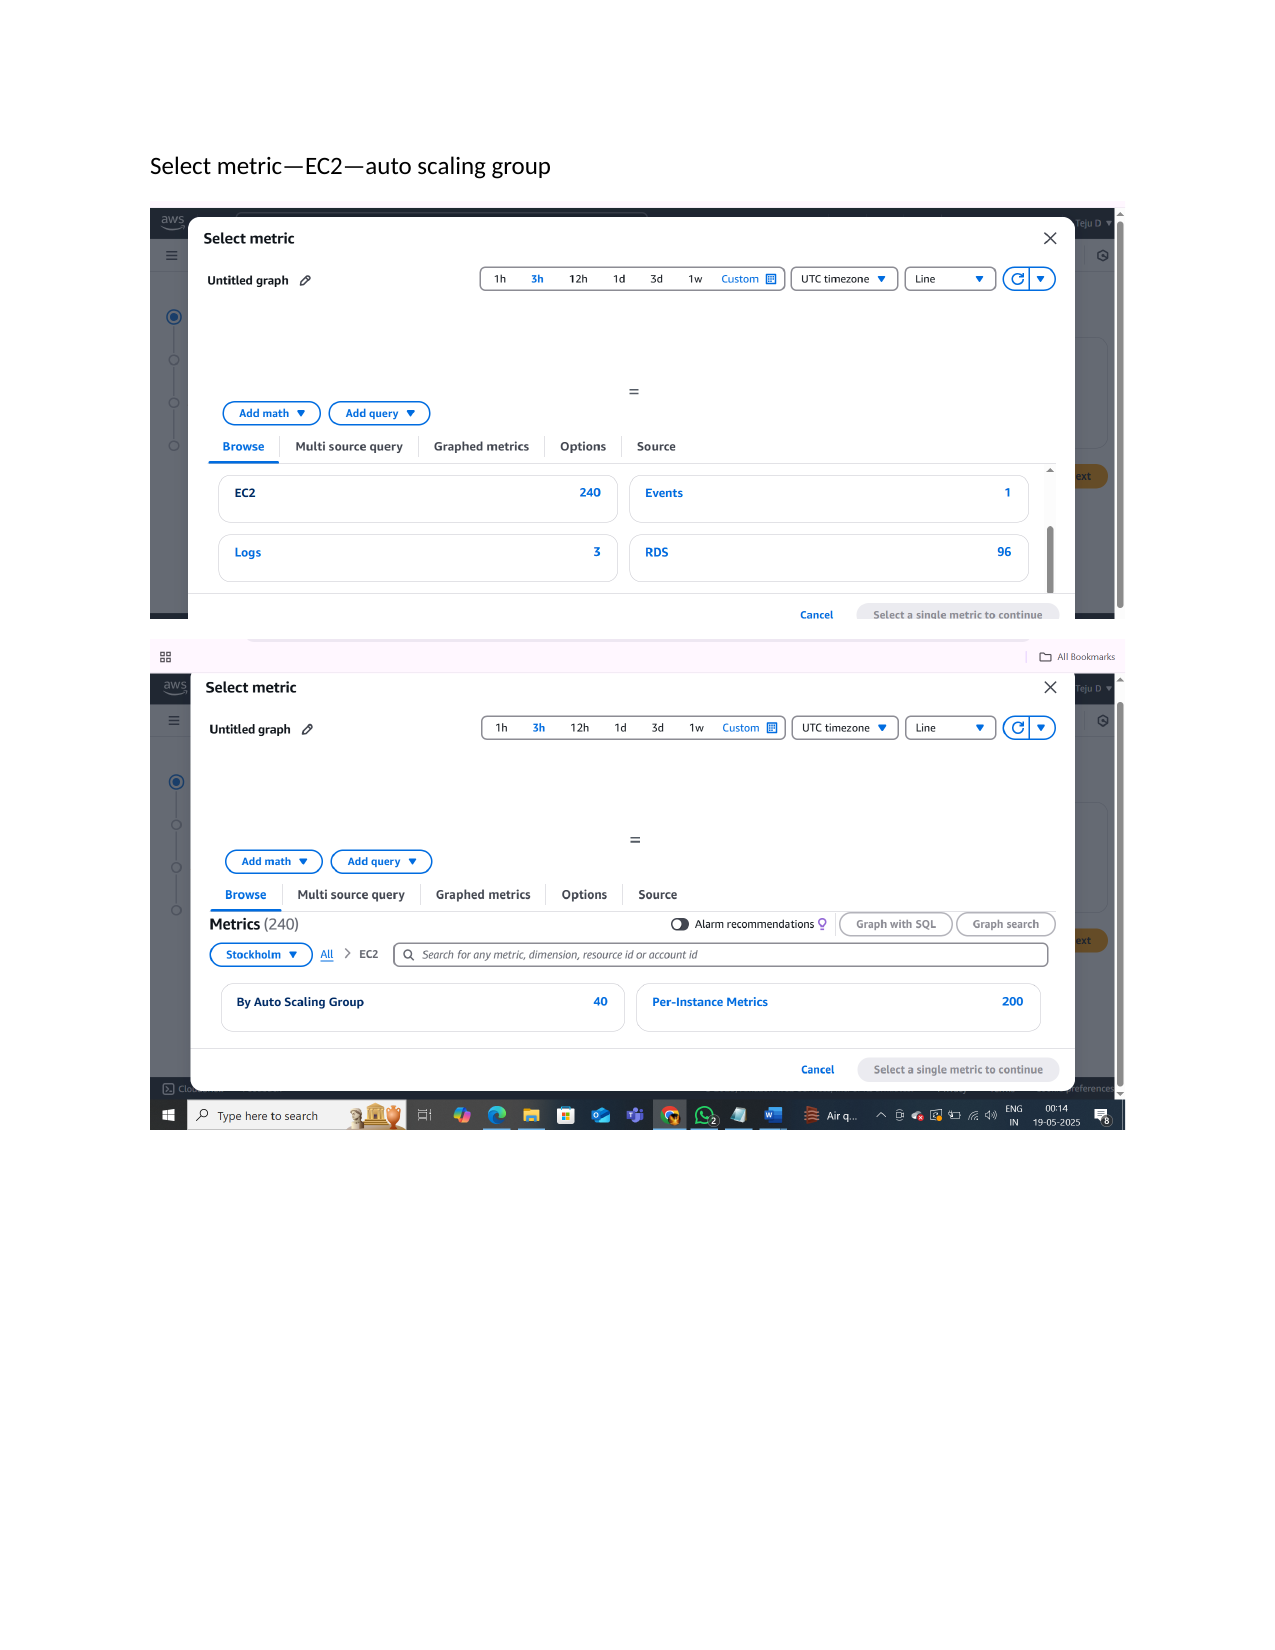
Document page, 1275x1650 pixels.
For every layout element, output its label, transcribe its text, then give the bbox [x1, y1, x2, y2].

picture [150, 639, 1125, 1130]
picture [150, 201, 1125, 619]
text Select metric—EC2—auto scaling group [150, 150, 1125, 181]
